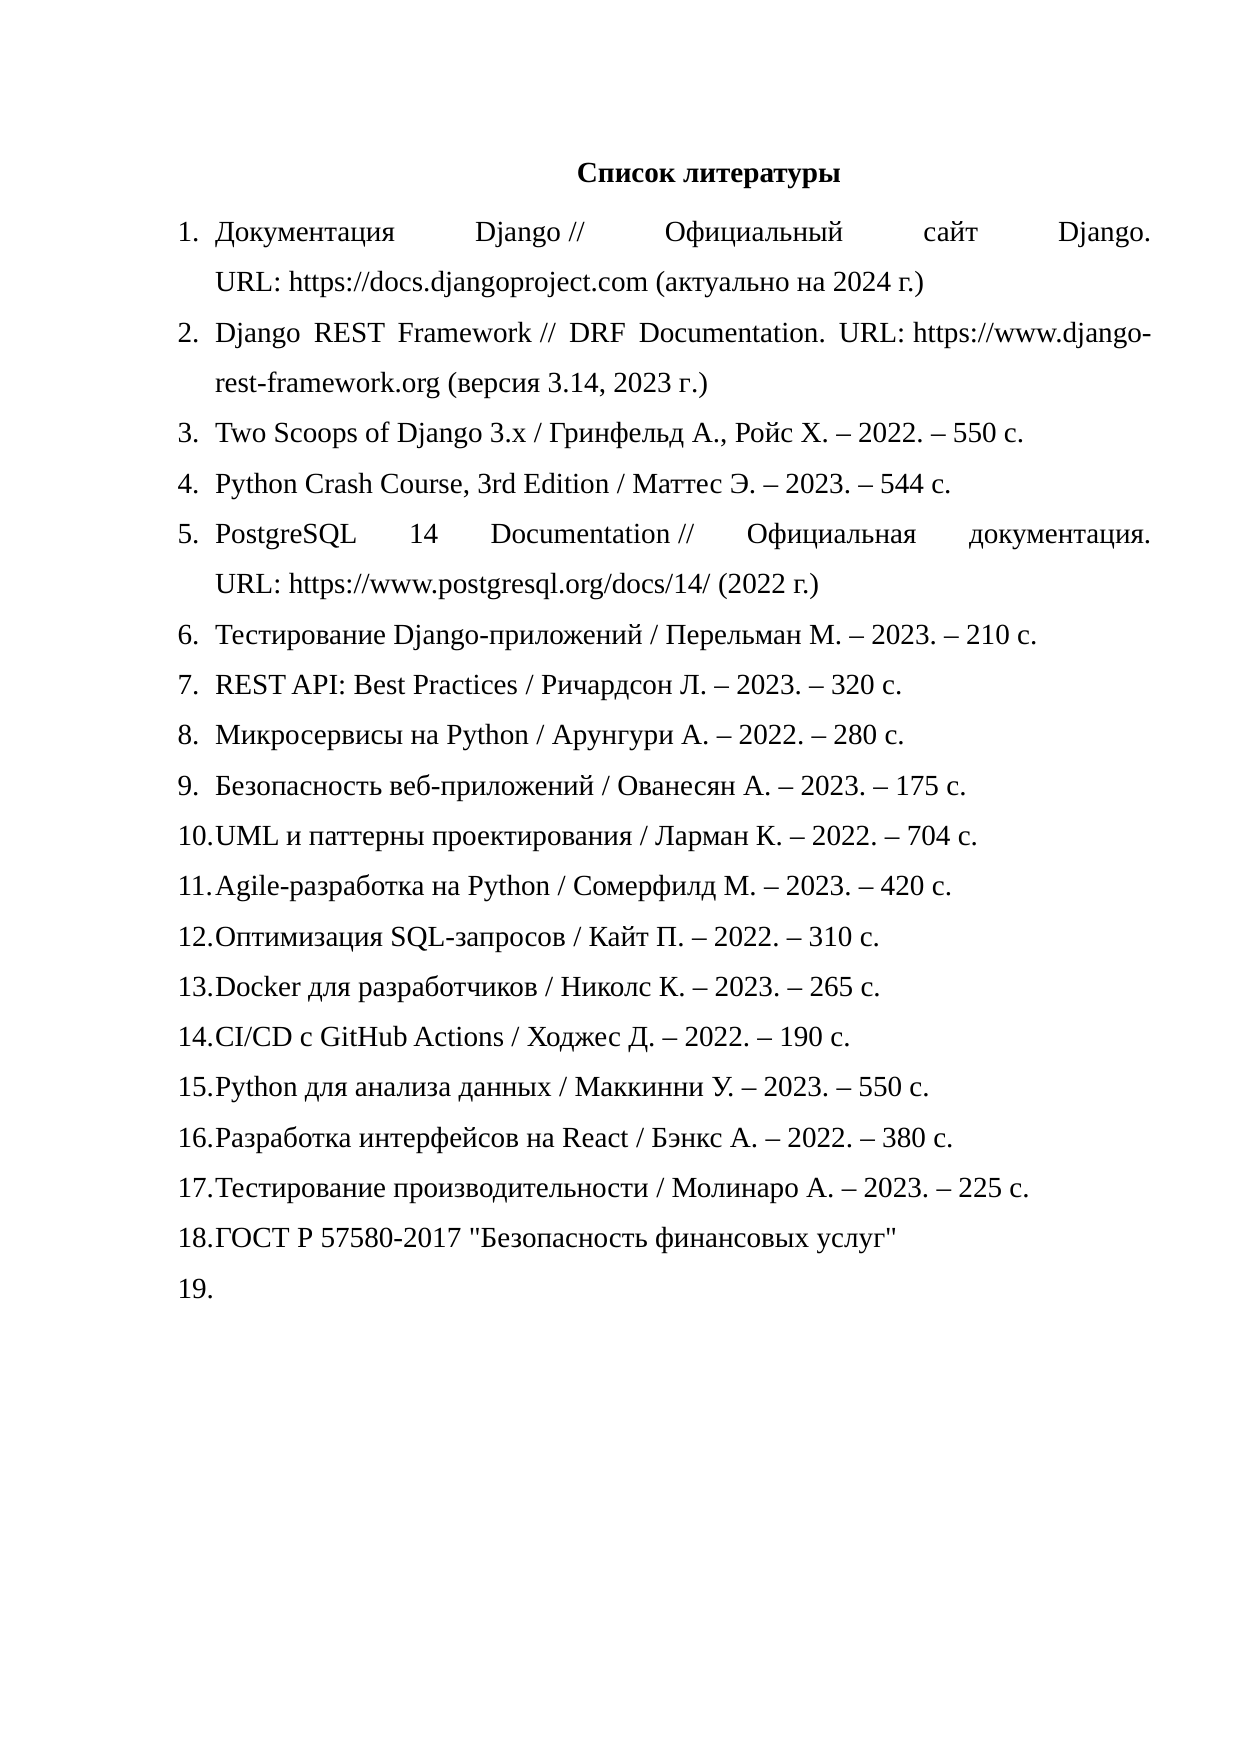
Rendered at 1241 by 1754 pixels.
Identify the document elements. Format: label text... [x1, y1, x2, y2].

list Django REST Framework // DRF Documentation. URL: https://www.django-rest-framework.org (версия 3.14, 2023 г.) [177, 315, 1152, 399]
list Two Scoops of Django 3.x / Гринфельд А., Ройс Х. – 2022. – 550 с. [177, 416, 1152, 449]
list Документация Django // Официальный сайт Django. URL: https://docs.djangoproject.com (актуально на 2024 г.) [177, 214, 1152, 298]
list Python для анализа данных / Маккинни У. – 2023. – 550 с. [177, 1069, 1152, 1103]
list REST API: Best Practices / Ричардсон Л. – 2023. – 320 с. [177, 667, 1152, 701]
list UML и паттерны проектирования / Ларман К. – 2022. – 704 с. [177, 818, 1152, 852]
list PostgreSQL 14 Documentation // Официальная документация. URL: https://www.postgresql.org/docs/14/ (2022 г.) [177, 516, 1152, 600]
list Безопасность веб-приложений / Ованесян А. – 2023. – 175 с. [177, 768, 1152, 801]
list Тестирование производительности / Молинаро А. – 2023. – 225 с. [177, 1170, 1152, 1204]
list Тестирование Django-приложений / Перельман М. – 2023. – 210 с. [177, 617, 1152, 650]
list Разработка интерфейсов на React / Бэнкс А. – 2022. – 380 с. [177, 1120, 1152, 1153]
subtitle Список литературы [177, 156, 1152, 189]
list Agile-разработка на Python / Сомерфилд М. – 2023. – 420 с. [177, 868, 1152, 902]
list CI/CD с GitHub Actions / Ходжес Д. – 2022. – 190 с. [177, 1019, 1152, 1053]
list Микросервисы на Python / Арунгури А. – 2022. – 280 с. [177, 717, 1152, 751]
list ГОСТ Р 57580-2017 "Безопасность финансовых услуг" [177, 1221, 1152, 1254]
list Оптимизация SQL-запросов / Кайт П. – 2022. – 310 с. [177, 919, 1152, 952]
list Python Crash Course, 3rd Edition / Маттес Э. – 2023. – 544 с. [177, 466, 1152, 499]
list Docker для разработчиков / Николс К. – 2023. – 265 с. [177, 969, 1152, 1002]
